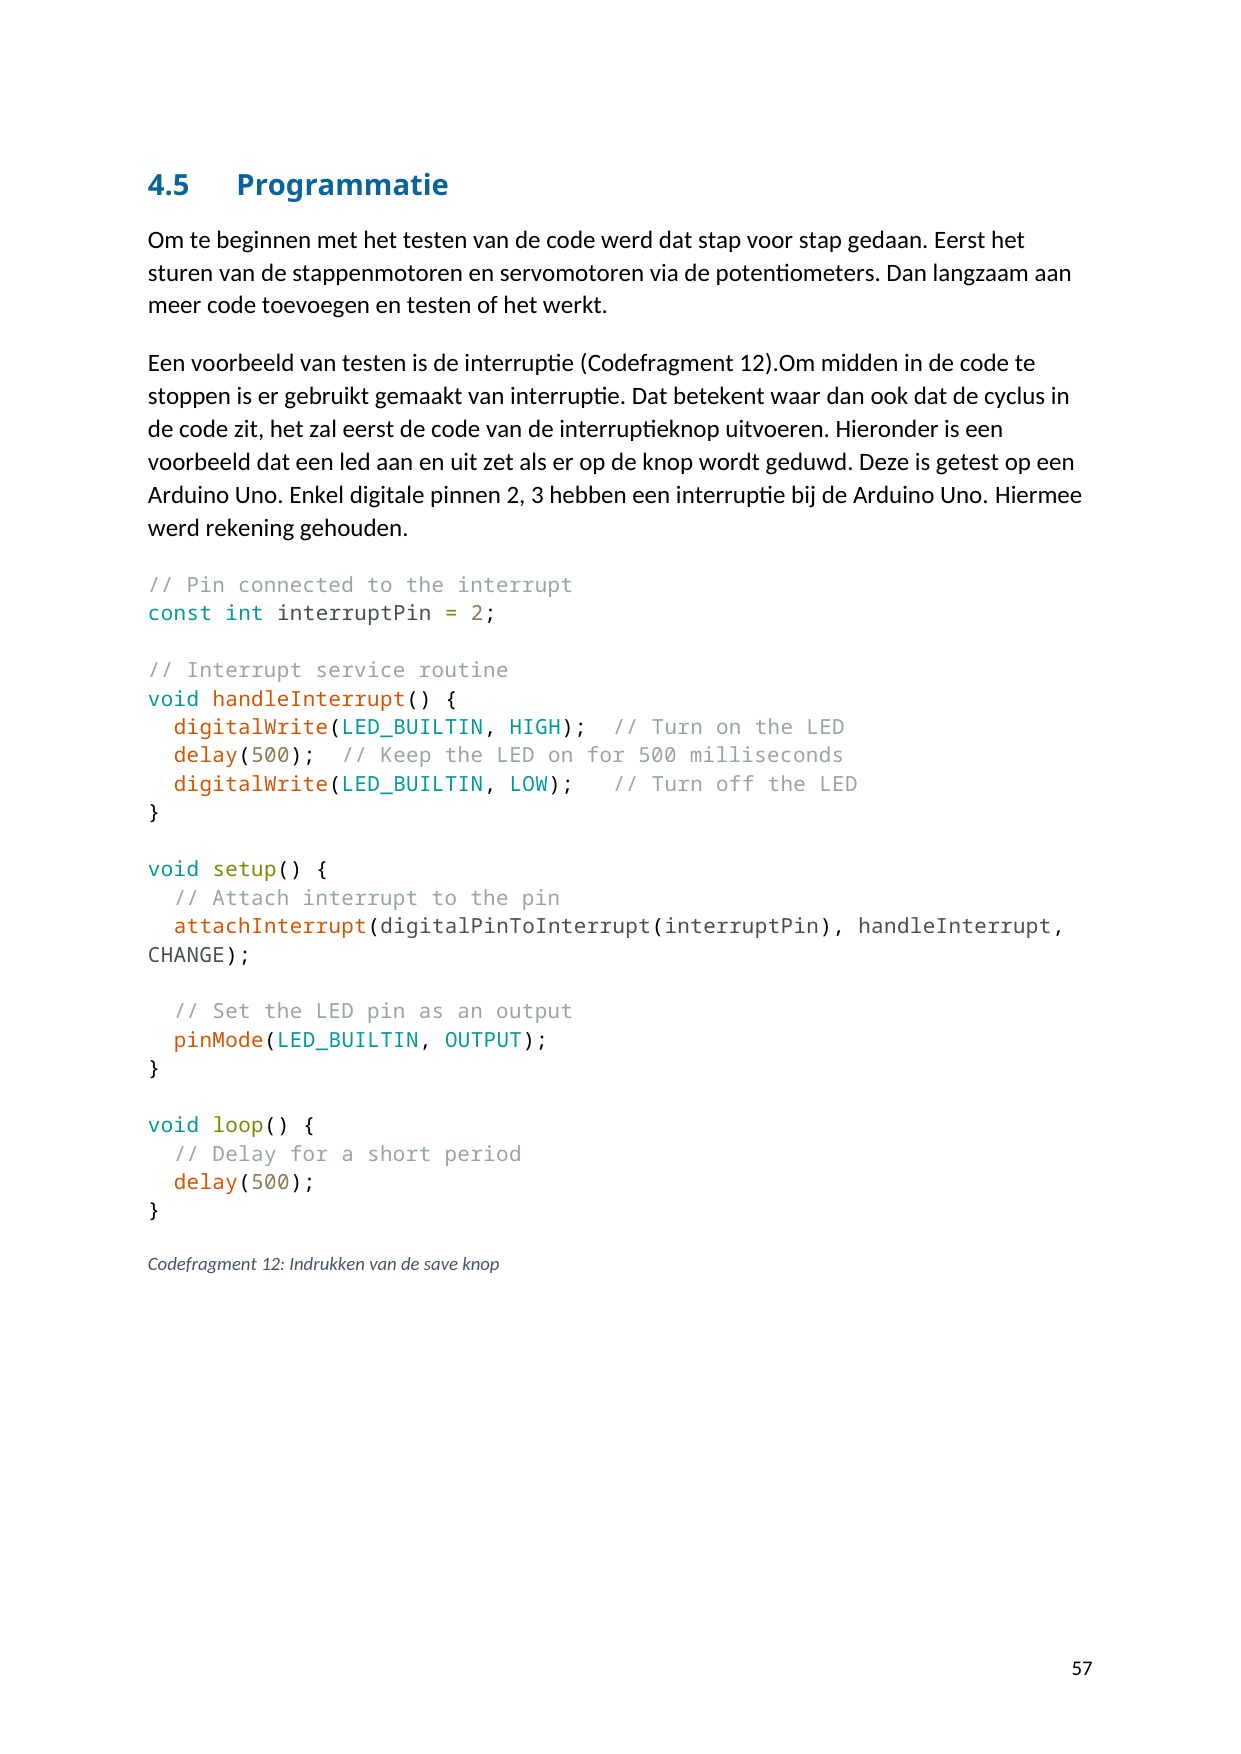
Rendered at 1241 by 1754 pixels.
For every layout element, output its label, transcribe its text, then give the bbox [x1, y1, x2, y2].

text digitalWrite(LED_BUILTIN, HIGH); // Turn on the LED [148, 712, 1093, 741]
text Om te beginnen met het testen van de code werd dat stap voor stap gedaan. Eerst het sturen van de stappenmotoren en servomotoren via de potentiometers. Dan langzaam aan meer code toevoegen en testen of het werkt. [148, 224, 1093, 320]
text void loop() { [148, 1110, 1093, 1139]
text // Delay for a short period [148, 1139, 1093, 1167]
text } [148, 1196, 1093, 1224]
text attachInterrupt(digitalPinToInterrupt(interruptPin), handleInterrupt, CHANGE); [148, 911, 1093, 968]
text Codefragment 12: Indrukken van de save knop [148, 1252, 1093, 1275]
text delay(500); // Keep the LED on for 500 milliseconds [148, 741, 1093, 769]
text const int interruptPin = 2; [148, 598, 1093, 627]
text // Interrupt service routine [148, 655, 1093, 684]
text pinMode(LED_BUILTIN, OUTPUT); [148, 1025, 1093, 1053]
text delay(500); [148, 1167, 1093, 1196]
text void setup() { [148, 854, 1093, 883]
text // Attach interrupt to the pin [148, 883, 1093, 911]
text } [148, 797, 1093, 826]
text Een voorbeeld van testen is de interruptie (Codefragment 12).Om midden in de code te stoppen is er gebruikt gemaakt van interruptie. Dat betekent waar dan ook dat de cyclus in de code zit, het zal eerst de code van de interruptieknop uitvoeren. Hieronder is een voorbeeld dat een led aan en uit zet als er op de knop wordt geduwd. Deze is getest op een Arduino Uno. Enkel digitale pinnen 2, 3 hebben een interruptie bij de Arduino Uno. Hiermee werd rekening gehouden. [148, 347, 1093, 543]
text // Set the LED pin as an output [148, 997, 1093, 1025]
subtitle Programmatie [148, 164, 1093, 204]
text // Pin connected to the interrupt [148, 570, 1093, 598]
text void handleInterrupt() { [148, 684, 1093, 712]
text digitalWrite(LED_BUILTIN, LOW); // Turn off the LED [148, 769, 1093, 797]
text } [148, 1053, 1093, 1082]
